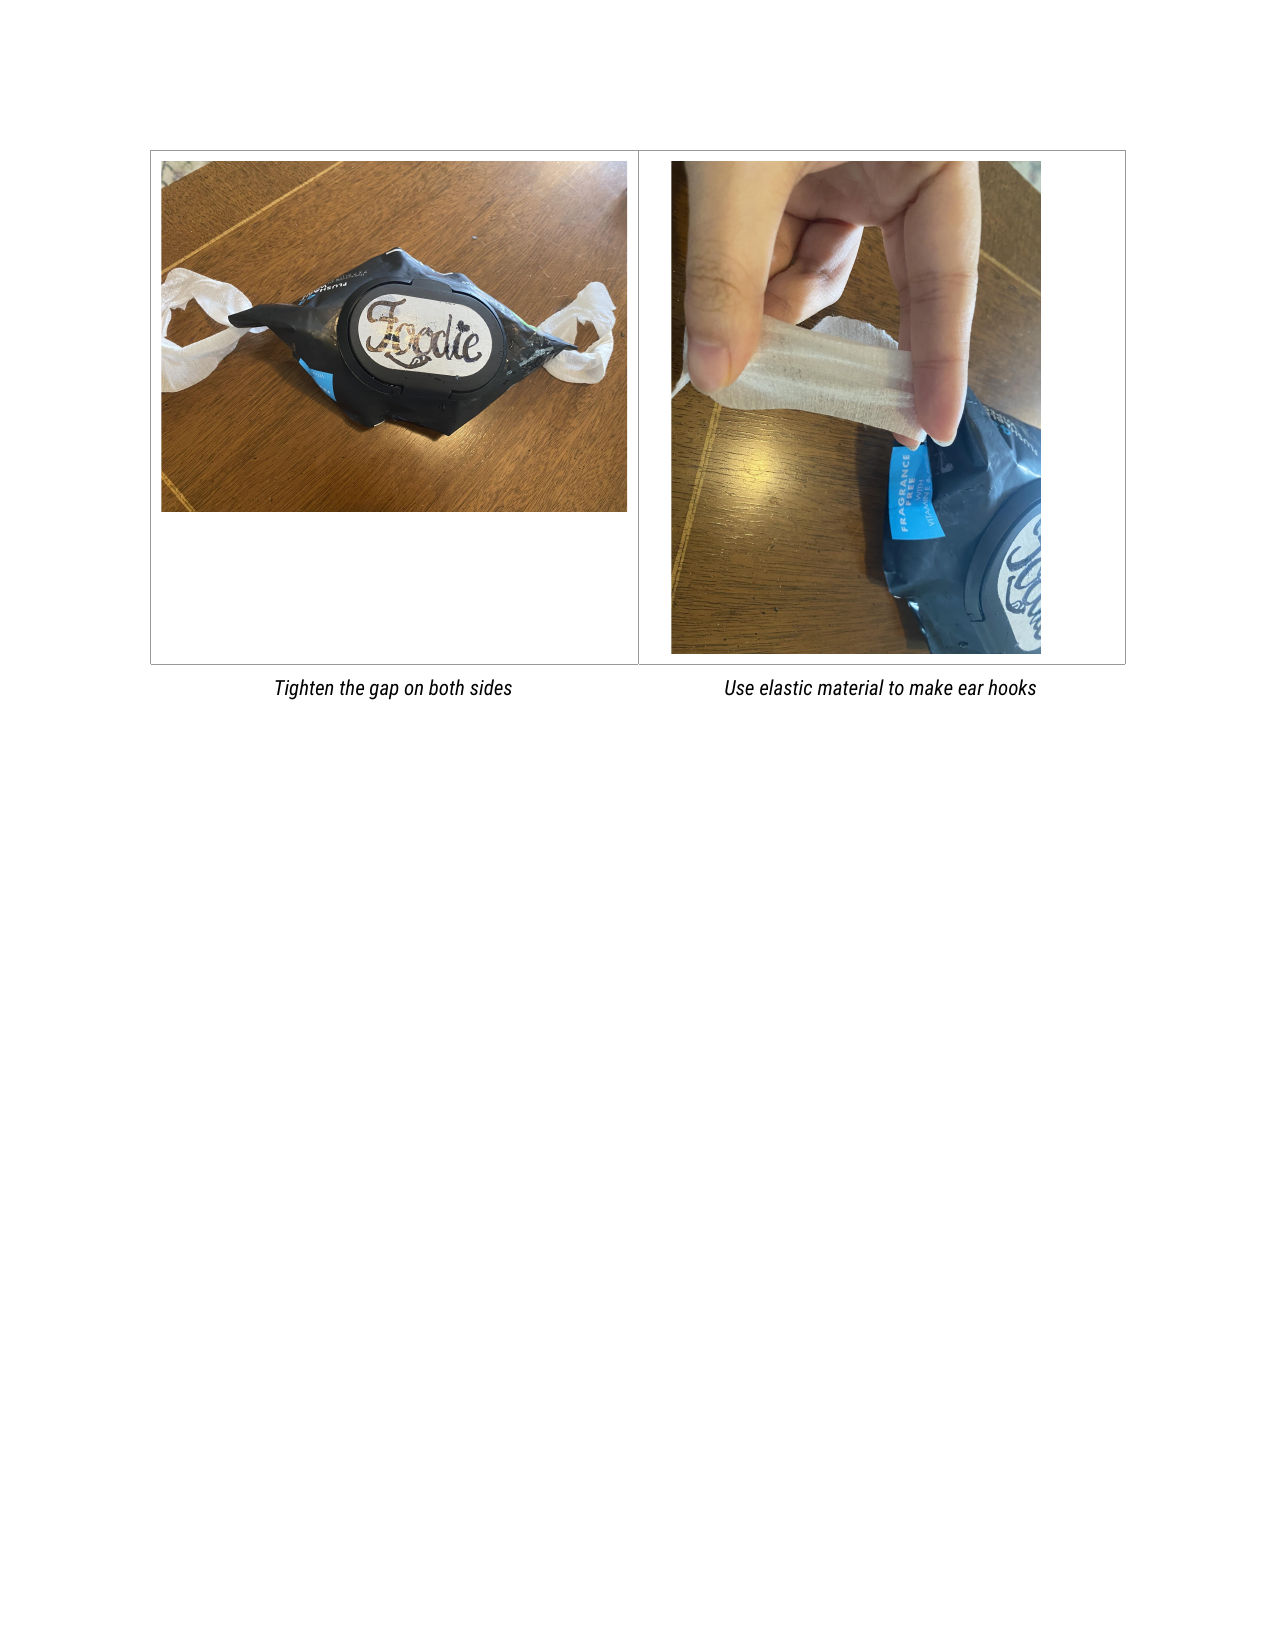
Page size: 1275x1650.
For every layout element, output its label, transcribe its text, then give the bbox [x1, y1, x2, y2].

picture [161, 161, 628, 512]
table_cell Use elastic material to make ear hooks [639, 665, 1125, 759]
table_header [151, 151, 638, 664]
table_header [639, 151, 1125, 664]
table_cell Tighten the gap on both sides [151, 665, 638, 759]
picture [671, 161, 1041, 654]
